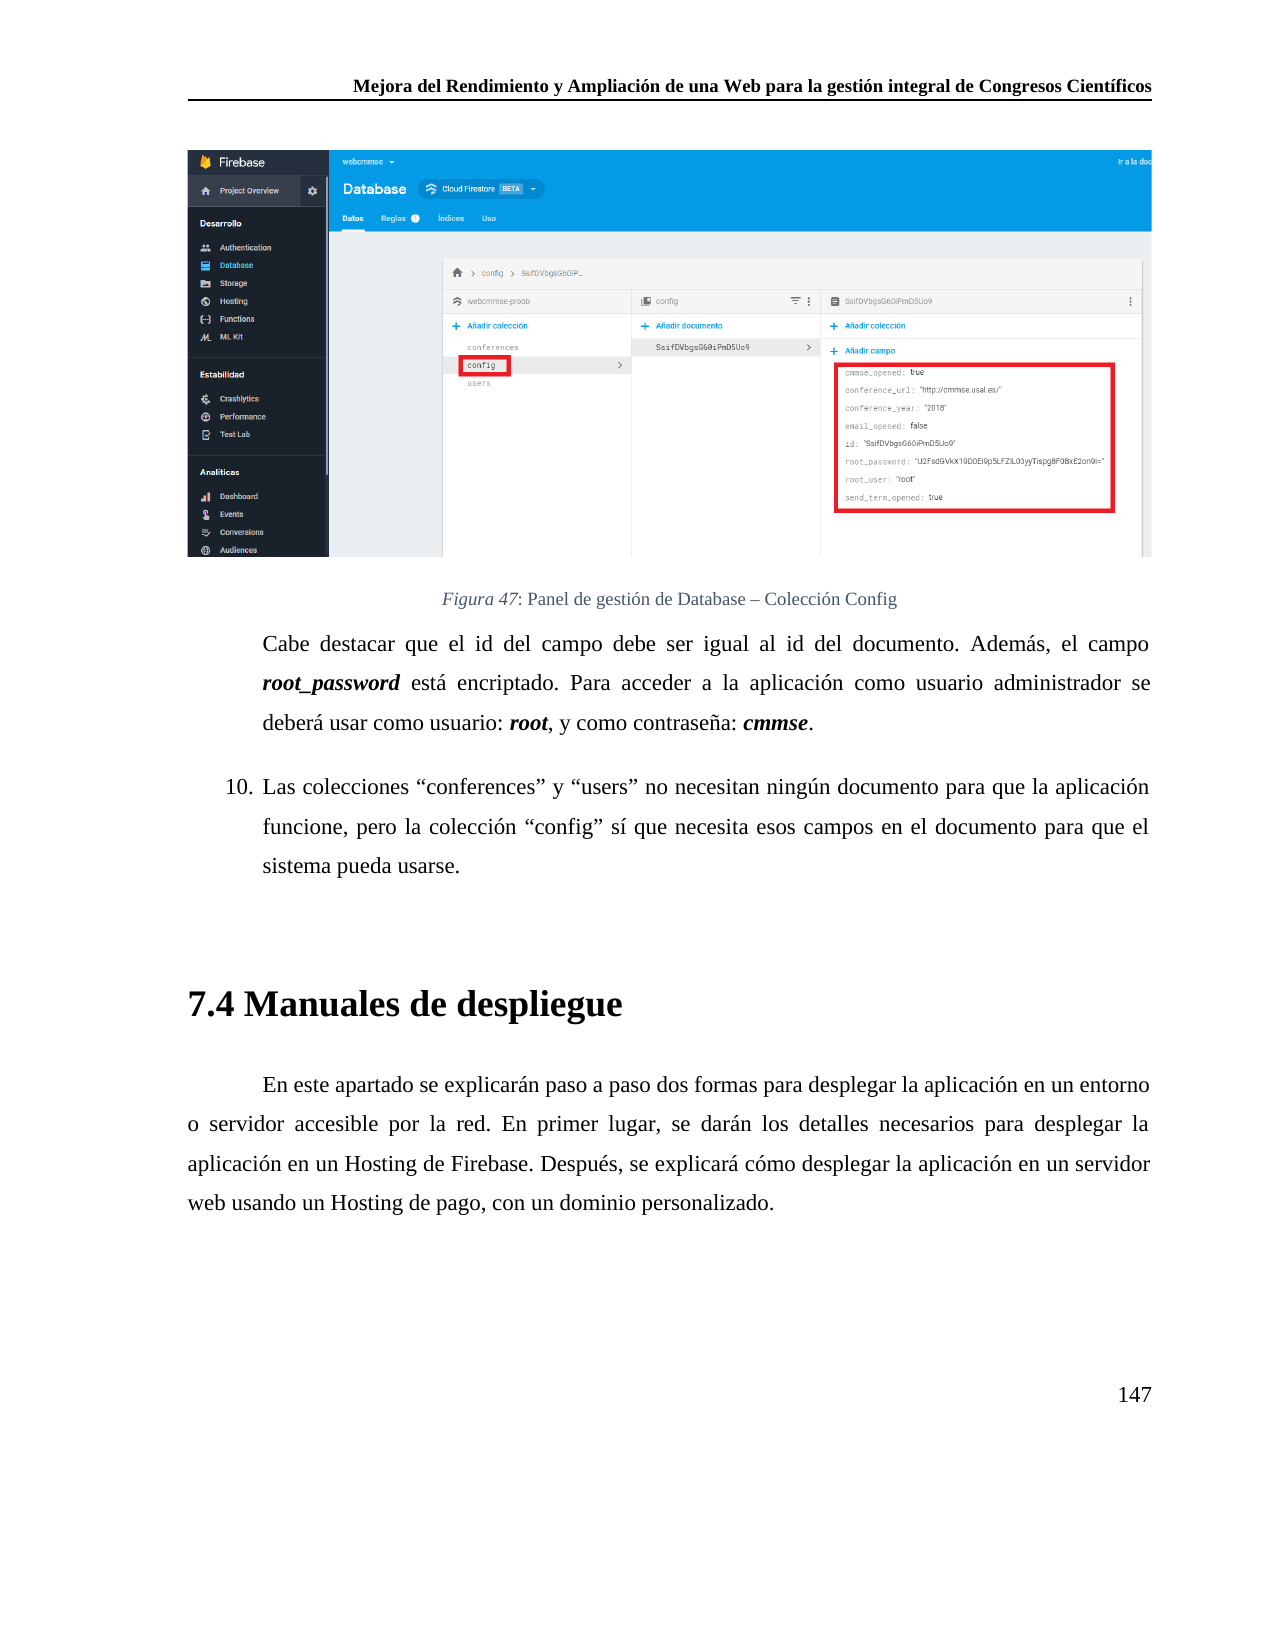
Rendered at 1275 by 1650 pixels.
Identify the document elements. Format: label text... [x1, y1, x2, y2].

text En este apartado se explicarán paso a paso dos formas para desplegar la aplicación en un entorno o servidor accesible por la red. En primer lugar, se darán los detalles necesarios para desplegar la aplicación en un Hosting de Firebase. Después, se explicará cómo desplegar la aplicación en un servidor web usando un Hosting de pago, con un dominio personalizado. [187, 1071, 1152, 1216]
text Cabe destacar que el id del campo debe ser igual al id del documento. Además, el campo root_password está encriptado. Para acceder a la aplicación como usuario administrador se deberá usar como usuario: root, y como contraseña: cmmse. [262, 630, 1152, 735]
picture [411, 215, 419, 222]
picture [187, 150, 1152, 557]
list Las colecciones “conferences” y “users” no necesitan ningún documento para que la aplicación funcione, pero la colección “config” sí que necesita esos campos en el documento para que el sistema pueda usarse. [225, 773, 1152, 879]
picture [344, 159, 358, 164]
subtitle 7.4 Manuales de despliegue [187, 981, 1152, 1024]
picture [439, 216, 450, 220]
picture [1140, 159, 1152, 164]
picture [382, 216, 396, 220]
text Figura 47: Panel de gestión de Database – Colección Config [187, 588, 1152, 609]
picture [347, 216, 363, 220]
picture [419, 180, 543, 198]
